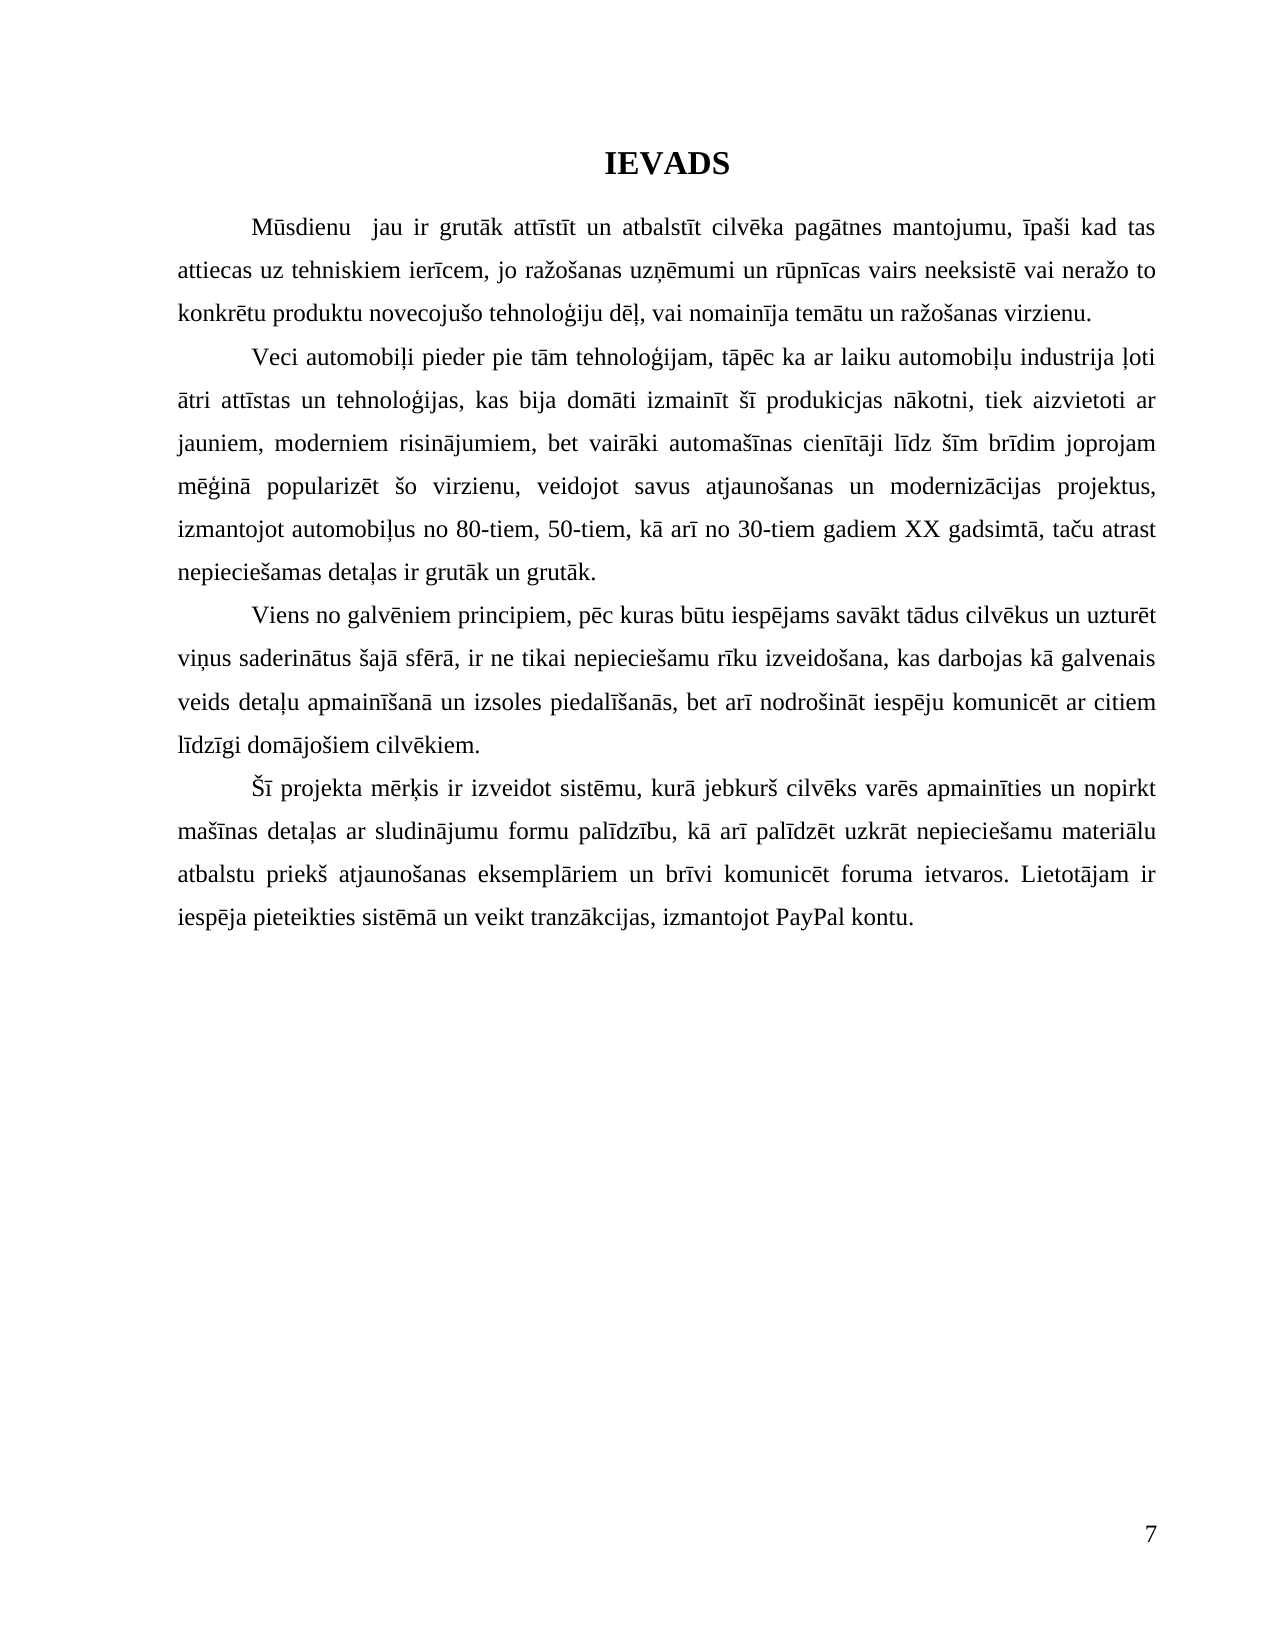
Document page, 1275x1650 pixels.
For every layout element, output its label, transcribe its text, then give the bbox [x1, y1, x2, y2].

text Mūsdienu jau ir grutāk attīstīt un atbalstīt cilvēka pagātnes mantojumu, īpaši kad tas attiecas uz tehniskiem ierīcem, jo ražošanas uzņēmumi un rūpnīcas vairs neeksistē vai neražo to konkrētu produktu novecojušo tehnoloģiju dēļ, vai nomainīja temātu un ražošanas virzienu. [177, 212, 1157, 327]
text Veci automobiļi pieder pie tām tehnoloģijam, tāpēc ka ar laiku automobiļu industrija ļoti ātri attīstas un tehnoloģijas, kas bija domāti izmainīt šī produkicjas nākotni, tiek aizvietoti ar jauniem, moderniem risinājumiem, bet vairāki automašīnas cienītāji līdz šīm brīdim joprojam mēģinā popularizēt šo virzienu, veidojot savus atjaunošanas un modernizācijas projektus, izmantojot automobiļus no 80-tiem, 50-tiem, kā arī no 30-tiem gadiem XX gadsimtā, taču atrast nepieciešamas detaļas ir grutāk un grutāk. [177, 342, 1157, 586]
text Viens no galvēniem principiem, pēc kuras būtu iespējams savākt tādus cilvēkus un uzturēt viņus saderinātus šajā sfērā, ir ne tikai nepieciešamu rīku izveidošana, kas darbojas kā galvenais veids detaļu apmainīšanā un izsoles piedalīšanās, bet arī nodrošināt iespēju komunicēt ar citiem līdzīgi domājošiem cilvēkiem. [177, 600, 1157, 758]
text Ievads [177, 143, 1157, 181]
text Šī projekta mērķis ir izveidot sistēmu, kurā jebkurš cilvēks varēs apmainīties un nopirkt mašīnas detaļas ar sludinājumu formu palīdzību, kā arī palīdzēt uzkrāt nepieciešamu materiālu atbalstu priekš atjaunošanas eksemplāriem un brīvi komunicēt foruma ietvaros. Lietotājam ir iespēja pieteikties sistēmā un veikt tranzākcijas, izmantojot PayPal kontu. [177, 773, 1157, 931]
